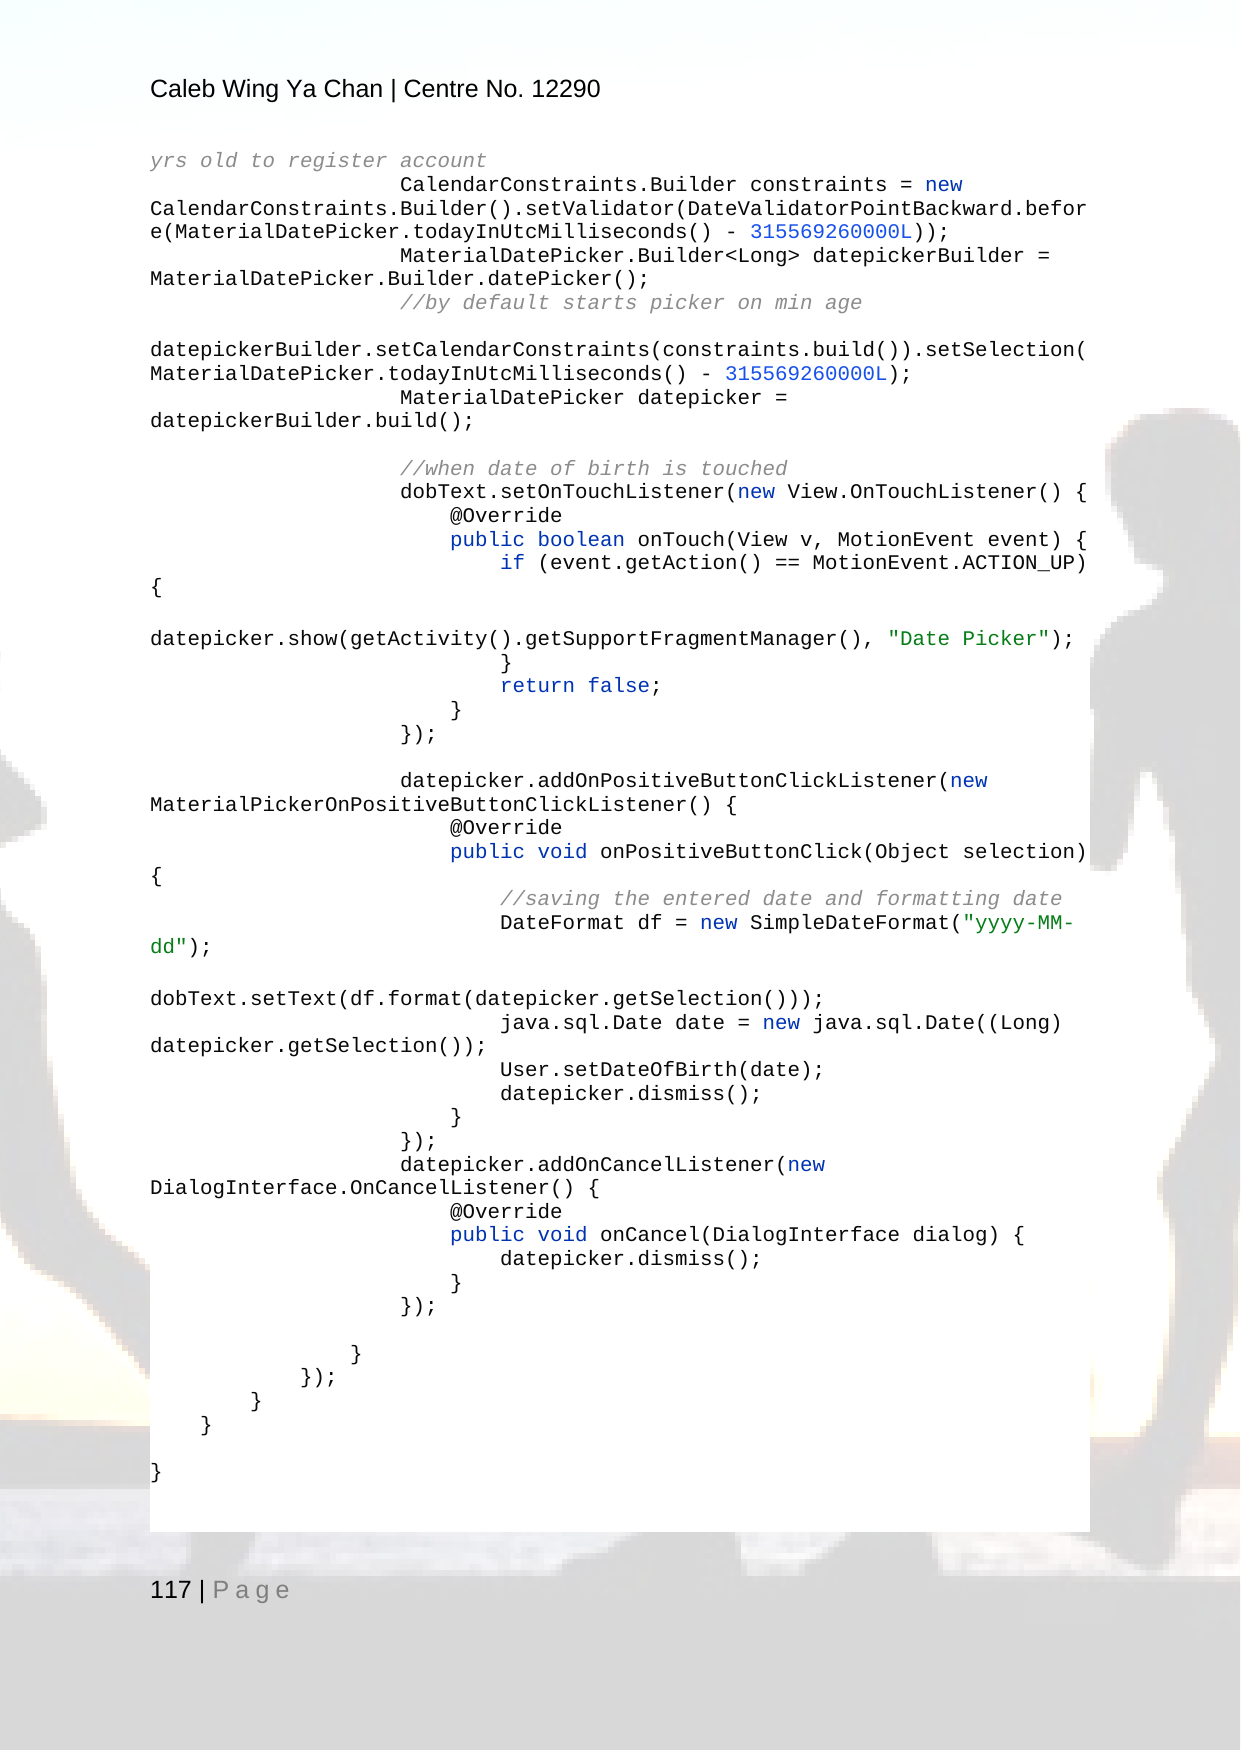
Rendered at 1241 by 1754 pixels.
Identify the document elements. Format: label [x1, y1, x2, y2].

text [150, 150, 1090, 1484]
